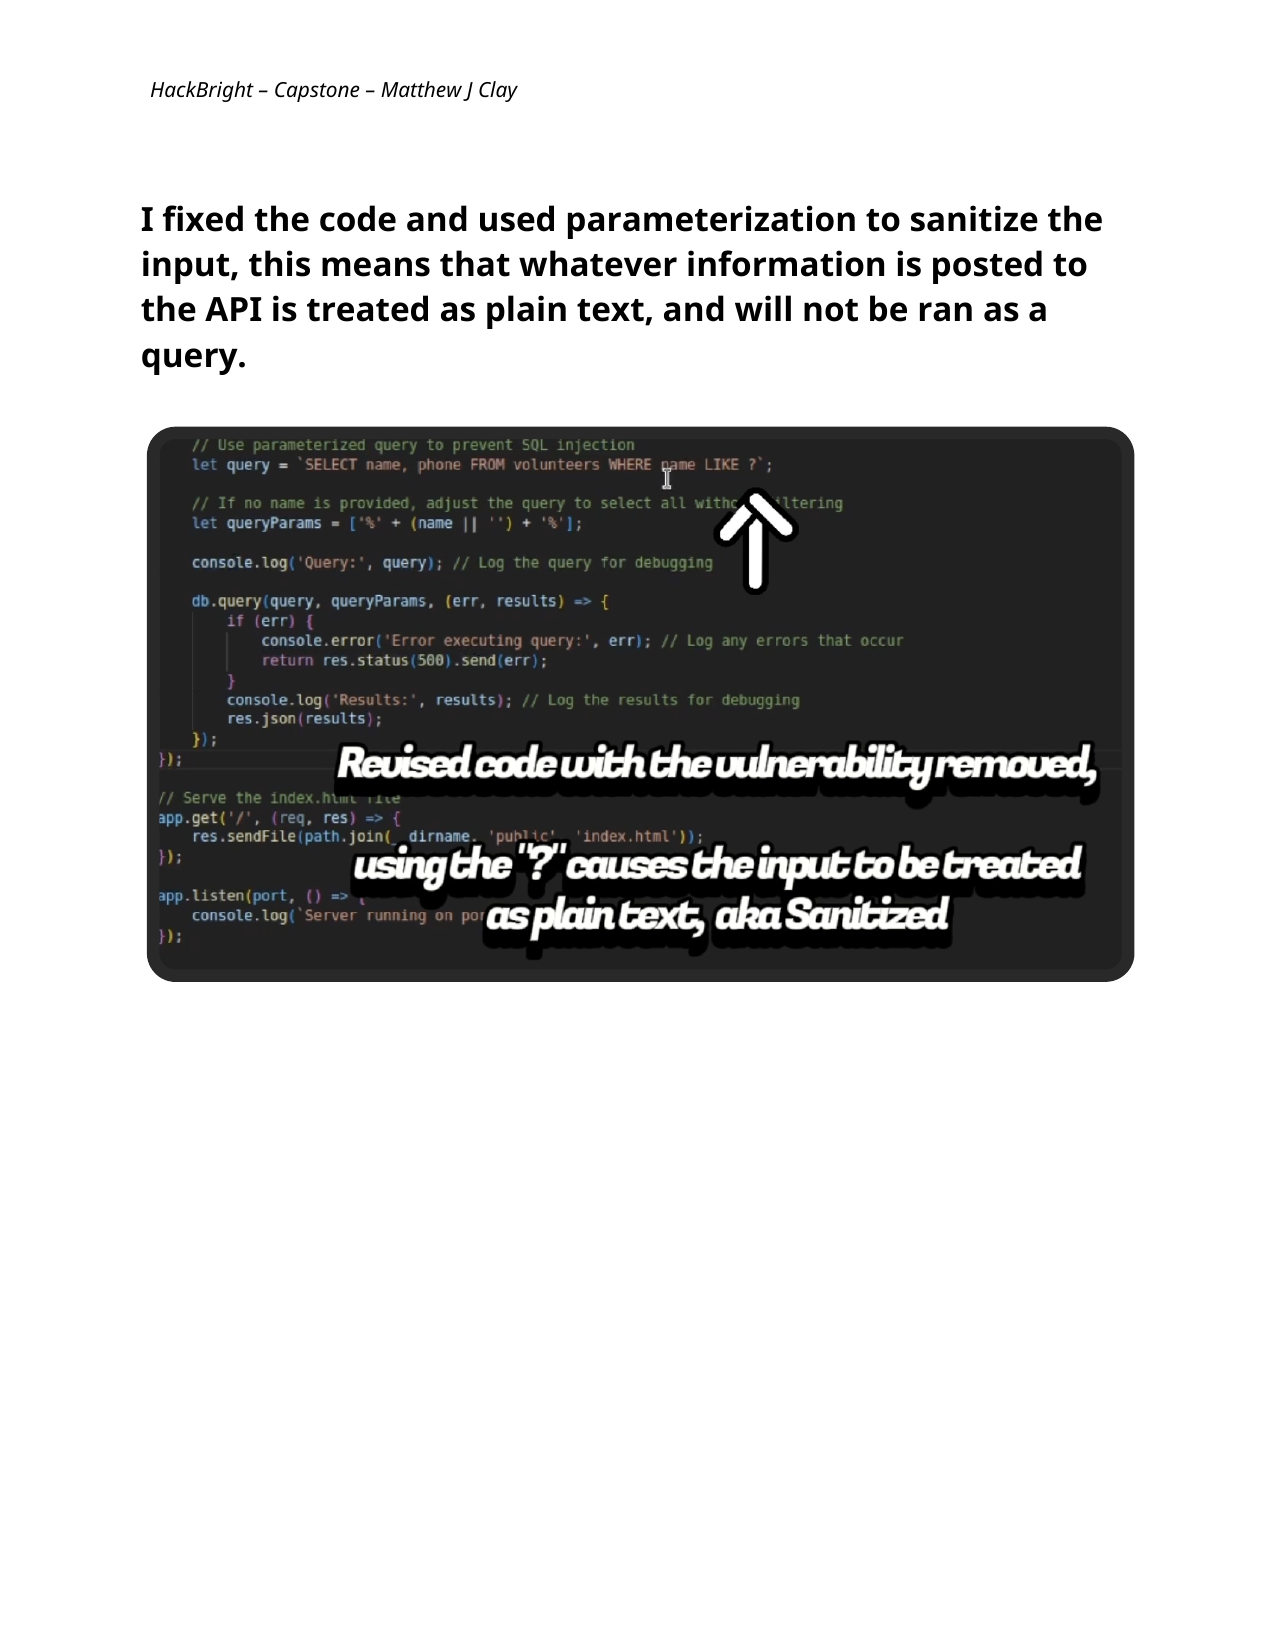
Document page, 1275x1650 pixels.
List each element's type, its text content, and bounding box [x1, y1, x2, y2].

list I fixed the code and used parameterization to sanitize the input, this means that whatever information is posted to the API is treated as plain text, and will not be ran as a query. [141, 195, 1125, 377]
picture [160, 440, 1121, 969]
